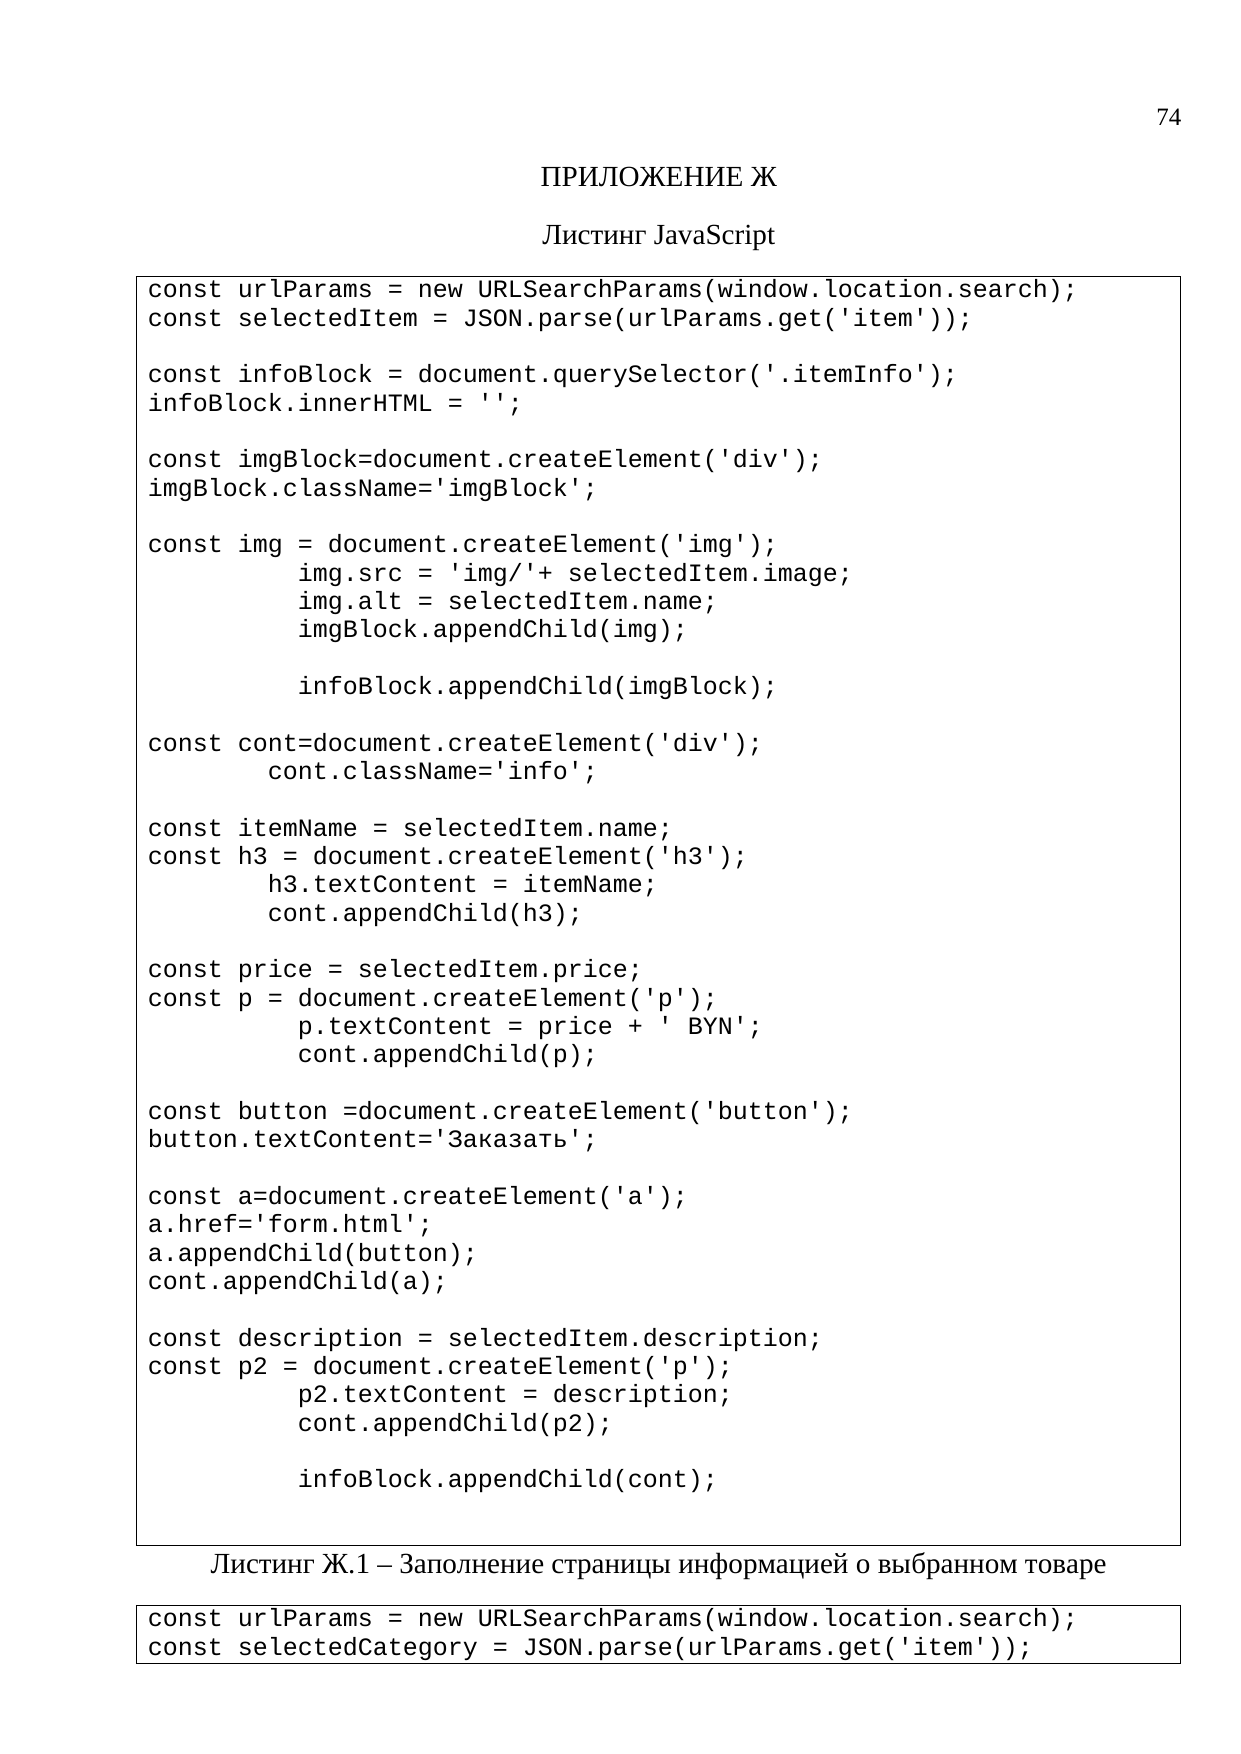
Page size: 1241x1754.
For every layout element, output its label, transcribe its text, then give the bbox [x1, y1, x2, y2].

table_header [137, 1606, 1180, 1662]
text Листинг JavaScript [136, 217, 1181, 251]
text ПРИЛОЖЕНИЕ Ж [136, 159, 1181, 192]
table_header const urlParams = new URLSearchParams(window.location.search); const selectedItem = JSON.parse(urlParams.get('item')); const infoBlock = document.querySelector('.itemInfo'); infoBlock.innerHTML = ''; const imgBlock=document.createElement('div'); imgBlock.className='imgBlock'; const img = document.createElement('img'); img.src = 'img/'+ selectedItem.image; img.alt = selectedItem.name; imgBlock.appendChild(img); infoBlock.appendChild(imgBlock); const cont=document.createElement('div'); cont.className='info'; const itemName = selectedItem.name; const h3 = document.createElement('h3'); h3.textContent = itemName; cont.appendChild(h3); const price = selectedItem.price; const p = document.createElement('p'); p.textContent = price + ' BYN'; cont.appendChild(p); const button =document.createElement('button'); button.textContent='Заказать'; const a=document.createElement('a'); a.href='form.html'; a.appendChild(button); cont.appendChild(a); const description = selectedItem.description; const p2 = document.createElement('p'); p2.textContent = description; cont.appendChild(p2); infoBlock.appendChild(cont); [137, 277, 1180, 1545]
text Листинг Ж.1 – Заполнение страницы информацией о выбранном товаре [136, 1546, 1181, 1580]
